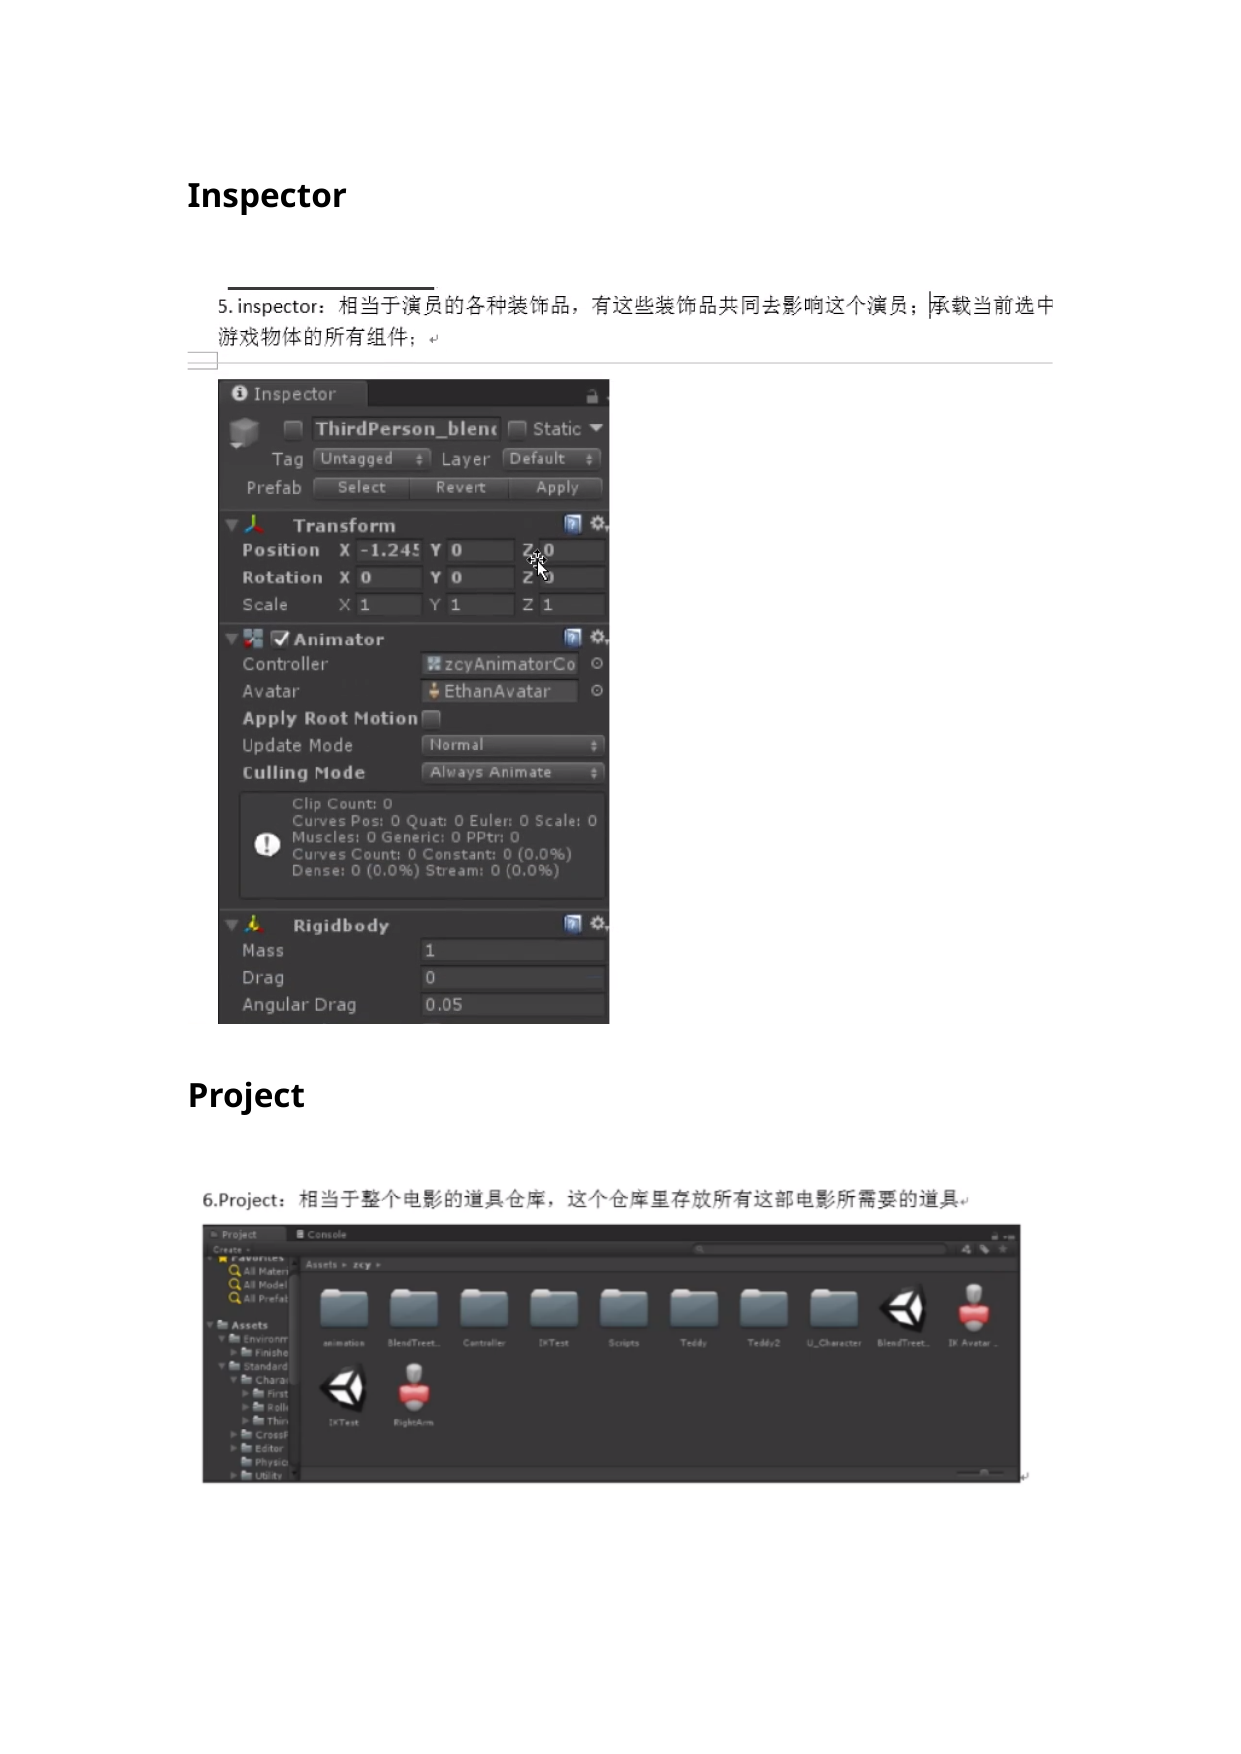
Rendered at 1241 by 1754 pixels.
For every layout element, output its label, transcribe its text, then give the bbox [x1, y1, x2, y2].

picture [187, 1187, 1053, 1497]
picture [187, 287, 1053, 1024]
subtitle Inspector [187, 162, 1053, 227]
subtitle Project [187, 1062, 1053, 1127]
